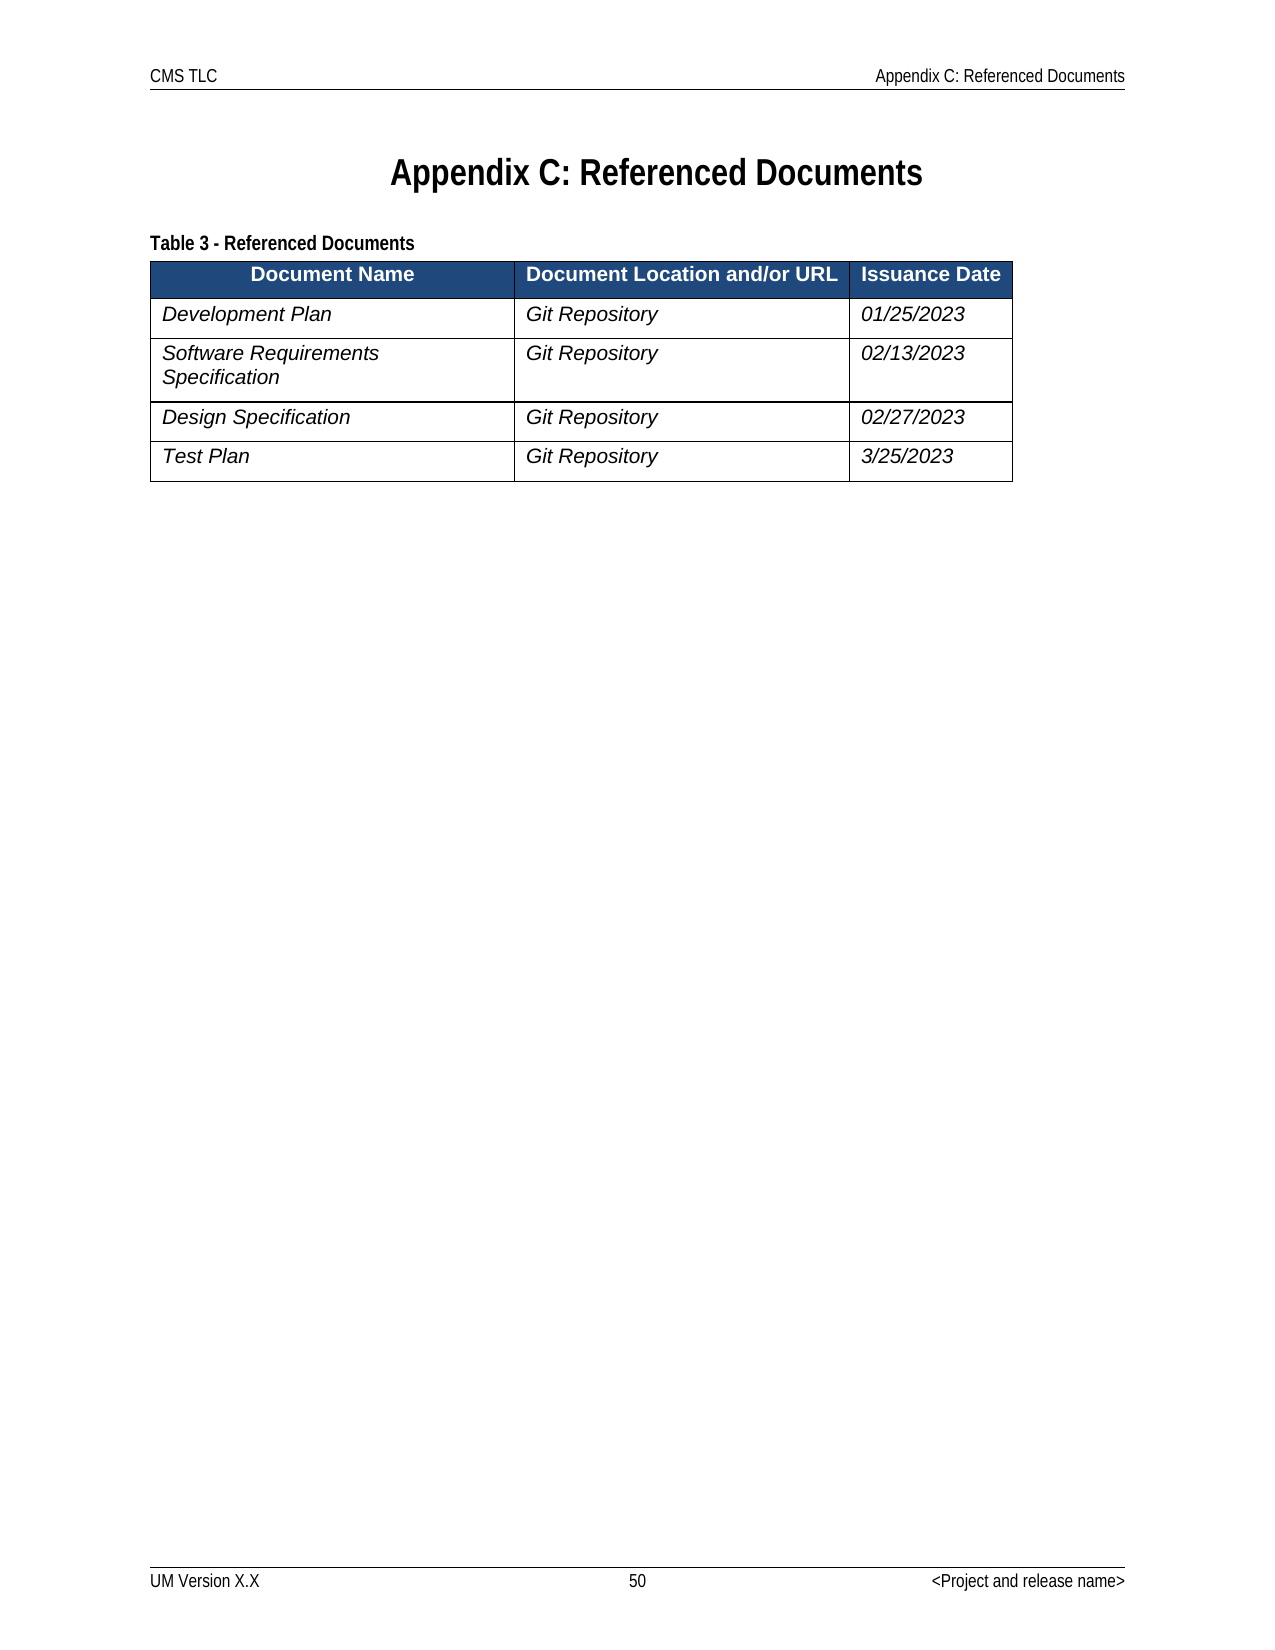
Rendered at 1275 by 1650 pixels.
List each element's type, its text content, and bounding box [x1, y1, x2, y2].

table_header Document Name [151, 262, 514, 298]
table_cell Development Plan [151, 299, 514, 338]
table_cell Design Specification [151, 403, 514, 441]
subtitle Appendix C: Referenced Documents [187, 150, 1125, 193]
table_cell Git Repository [515, 403, 849, 441]
table_cell Software Requirements Specification [151, 339, 514, 401]
table_cell 01/25/2023 [850, 299, 1012, 338]
table_header Document Location and/or URL [515, 262, 849, 298]
table_cell 02/27/2023 [850, 403, 1012, 441]
text Table 3 - Referenced Documents [150, 231, 1125, 254]
table_cell Git Repository [515, 442, 849, 481]
table_cell Git Repository [515, 299, 849, 338]
table_cell 3/25/2023 [850, 442, 1012, 481]
table_cell 02/13/2023 [850, 339, 1012, 401]
table_cell Test Plan [151, 442, 514, 481]
table_header Issuance Date [850, 262, 1012, 298]
table_cell Git Repository [515, 339, 849, 401]
